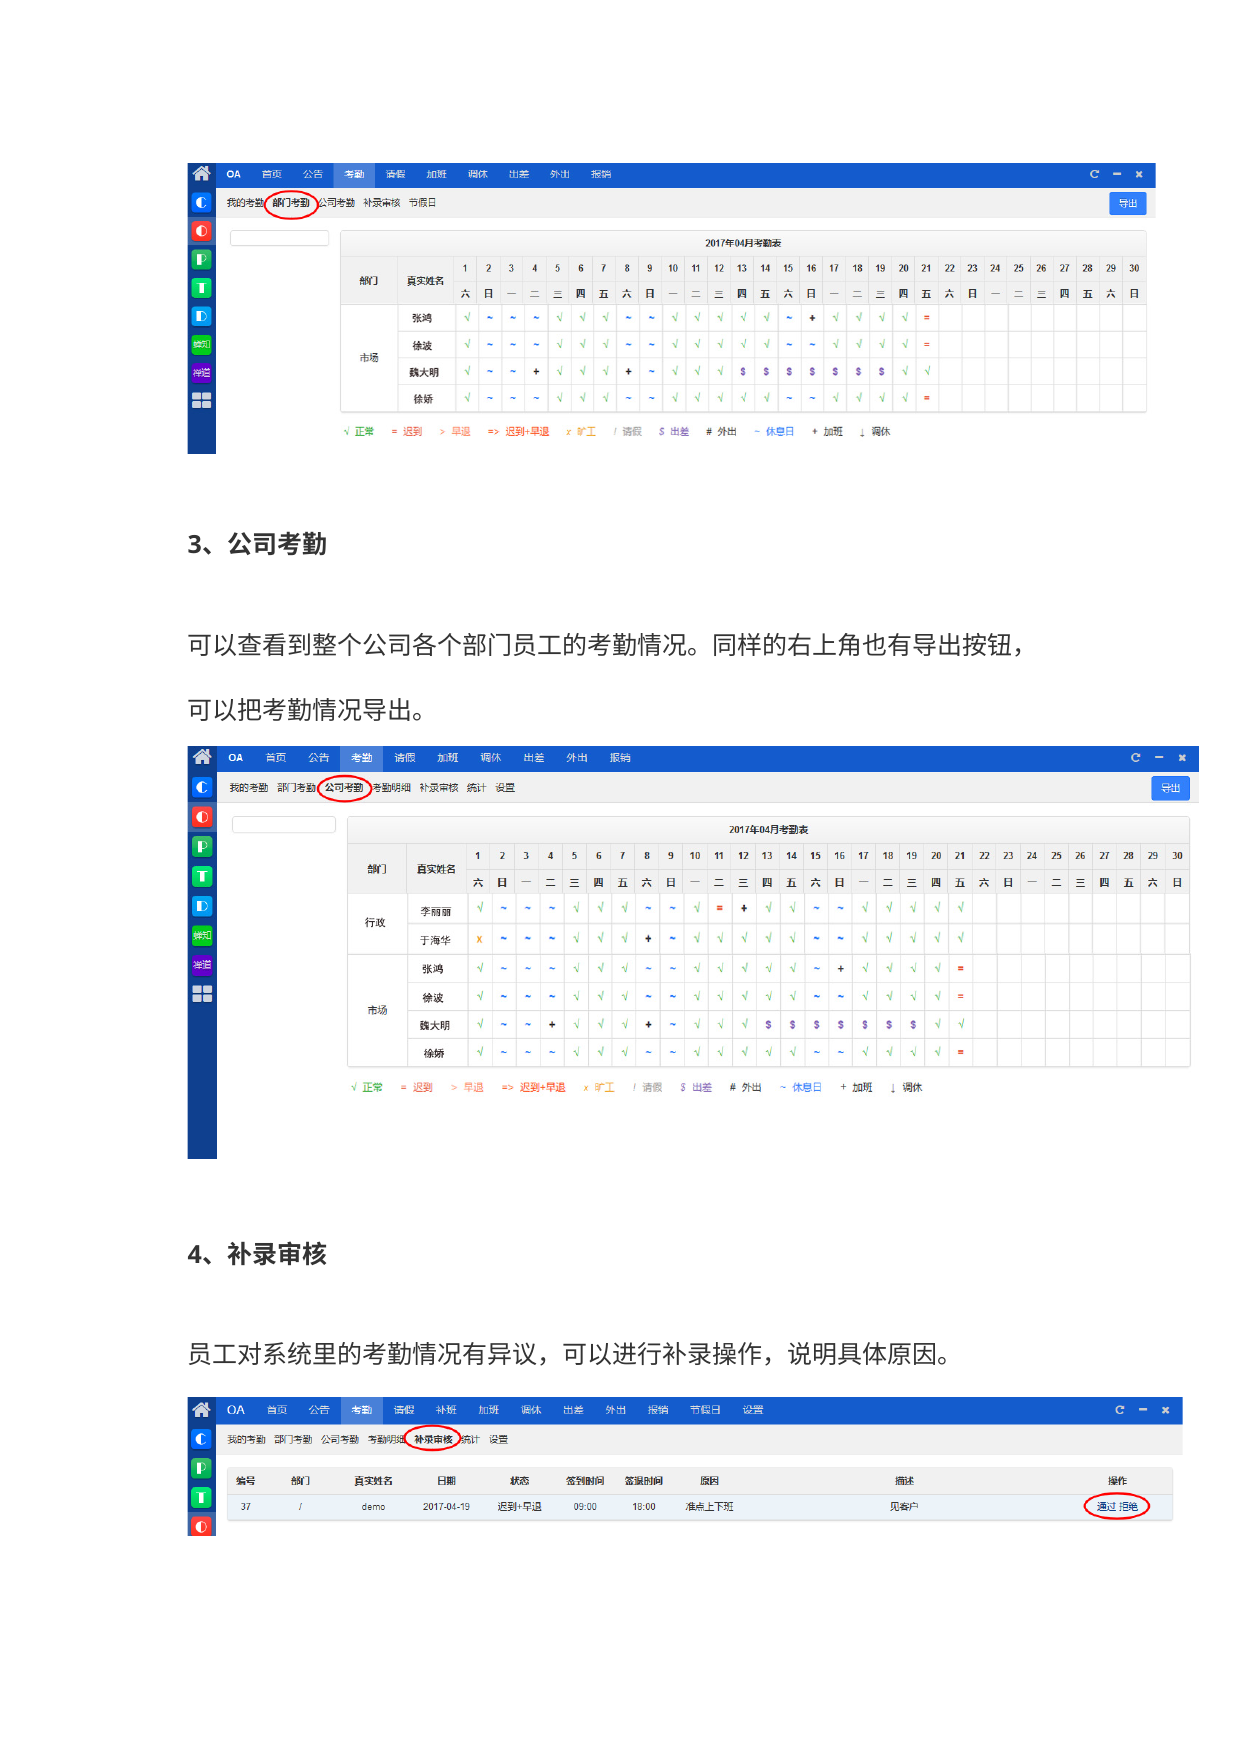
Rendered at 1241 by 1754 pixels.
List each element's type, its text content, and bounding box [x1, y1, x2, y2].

picture [187, 746, 1199, 1159]
picture [187, 1397, 1183, 1536]
text 可以查看到整个公司各个部门员工的考勤情况。同样的右上角也有导出按钮，可以把考勤情况导出。 [187, 611, 1053, 741]
subtitle 3、公司考勤 [187, 510, 1053, 575]
picture [187, 163, 1156, 454]
text 员工对系统里的考勤情况有异议，可以进行补录操作，说明具体原因。 [187, 1321, 1053, 1386]
subtitle 4、补录审核 [187, 1220, 1053, 1285]
